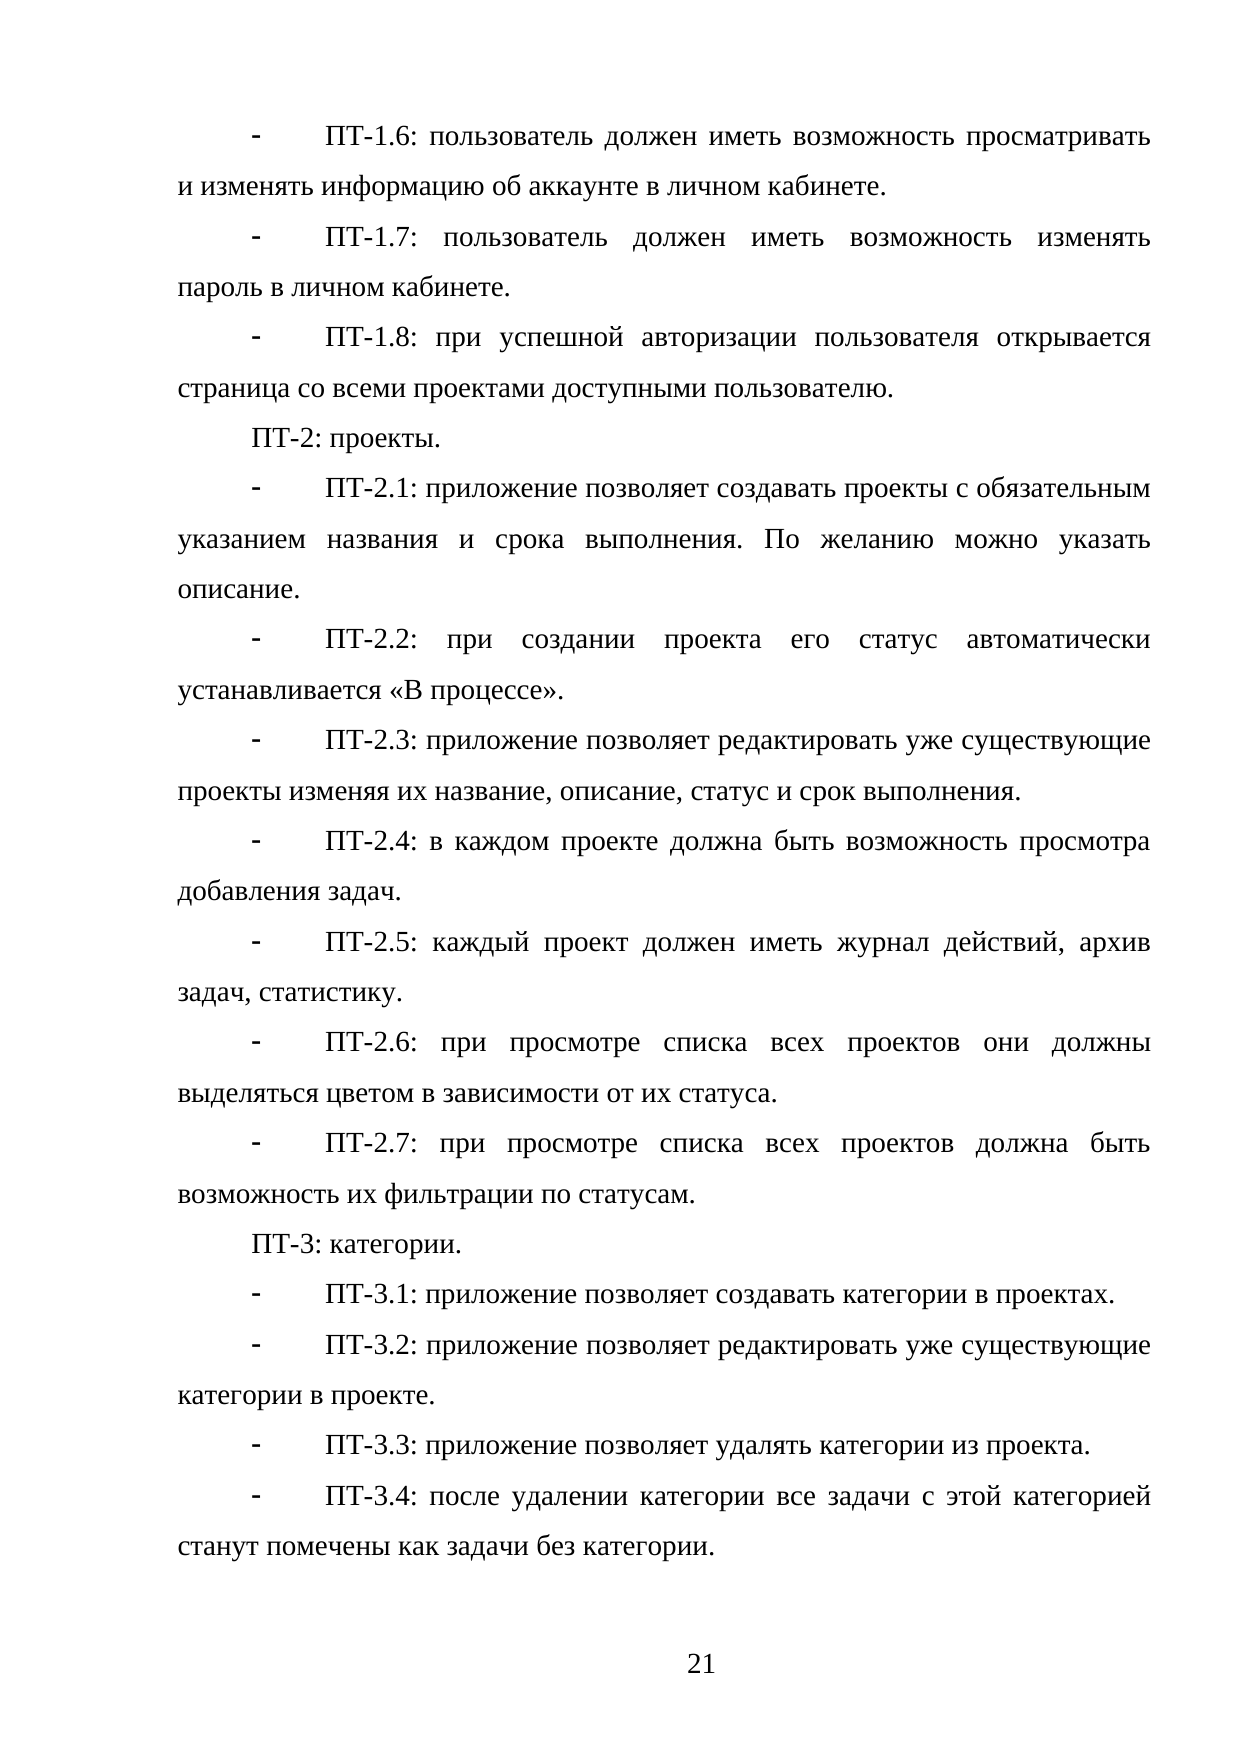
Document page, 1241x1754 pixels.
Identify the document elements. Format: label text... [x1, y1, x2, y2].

text ПТ-3: категории. [177, 1226, 1152, 1259]
list ПТ-3.4: после удалении категории все задачи с этой категорией станут помечены как задачи без категории. [177, 1478, 1152, 1562]
list ПТ-2.4: в каждом проекте должна быть возможность просмотра добавления задач. [177, 823, 1152, 907]
list ПТ-3.1: приложение позволяет создавать категории в проектах. [177, 1276, 1152, 1310]
list ПТ-1.7: пользователь должен иметь возможность изменять пароль в личном кабинете. [177, 219, 1152, 303]
list ПТ-2.2: при создании проекта его статус автоматически устанавливается «В процессе». [177, 622, 1152, 706]
list ПТ-1.8: при успешной авторизации пользователя открывается страница со всеми проектами доступными пользователю. [177, 319, 1152, 403]
text ПТ-2: проекты. [177, 420, 1152, 454]
list ПТ-2.7: при просмотре списка всех проектов должна быть возможность их фильтрации по статусам. [177, 1125, 1152, 1209]
list ПТ-3.2: приложение позволяет редактировать уже существующие категории в проекте. [177, 1327, 1152, 1411]
list ПТ-3.3: приложение позволяет удалять категории из проекта. [177, 1427, 1152, 1461]
list ПТ-1.6: пользователь должен иметь возможность просматривать и изменять информацию об аккаунте в личном кабинете. [177, 118, 1152, 202]
list ПТ-2.3: приложение позволяет редактировать уже существующие проекты изменяя их название, описание, статус и срок выполнения. [177, 722, 1152, 806]
list ПТ-2.6: при просмотре списка всех проектов они должны выделяться цветом в зависимости от их статуса. [177, 1024, 1152, 1108]
list ПТ-2.1: приложение позволяет создавать проекты с обязательным указанием названия и срока выполнения. По желанию можно указать описание. [177, 471, 1152, 605]
list ПТ-2.5: каждый проект должен иметь журнал действий, архив задач, статистику. [177, 924, 1152, 1008]
